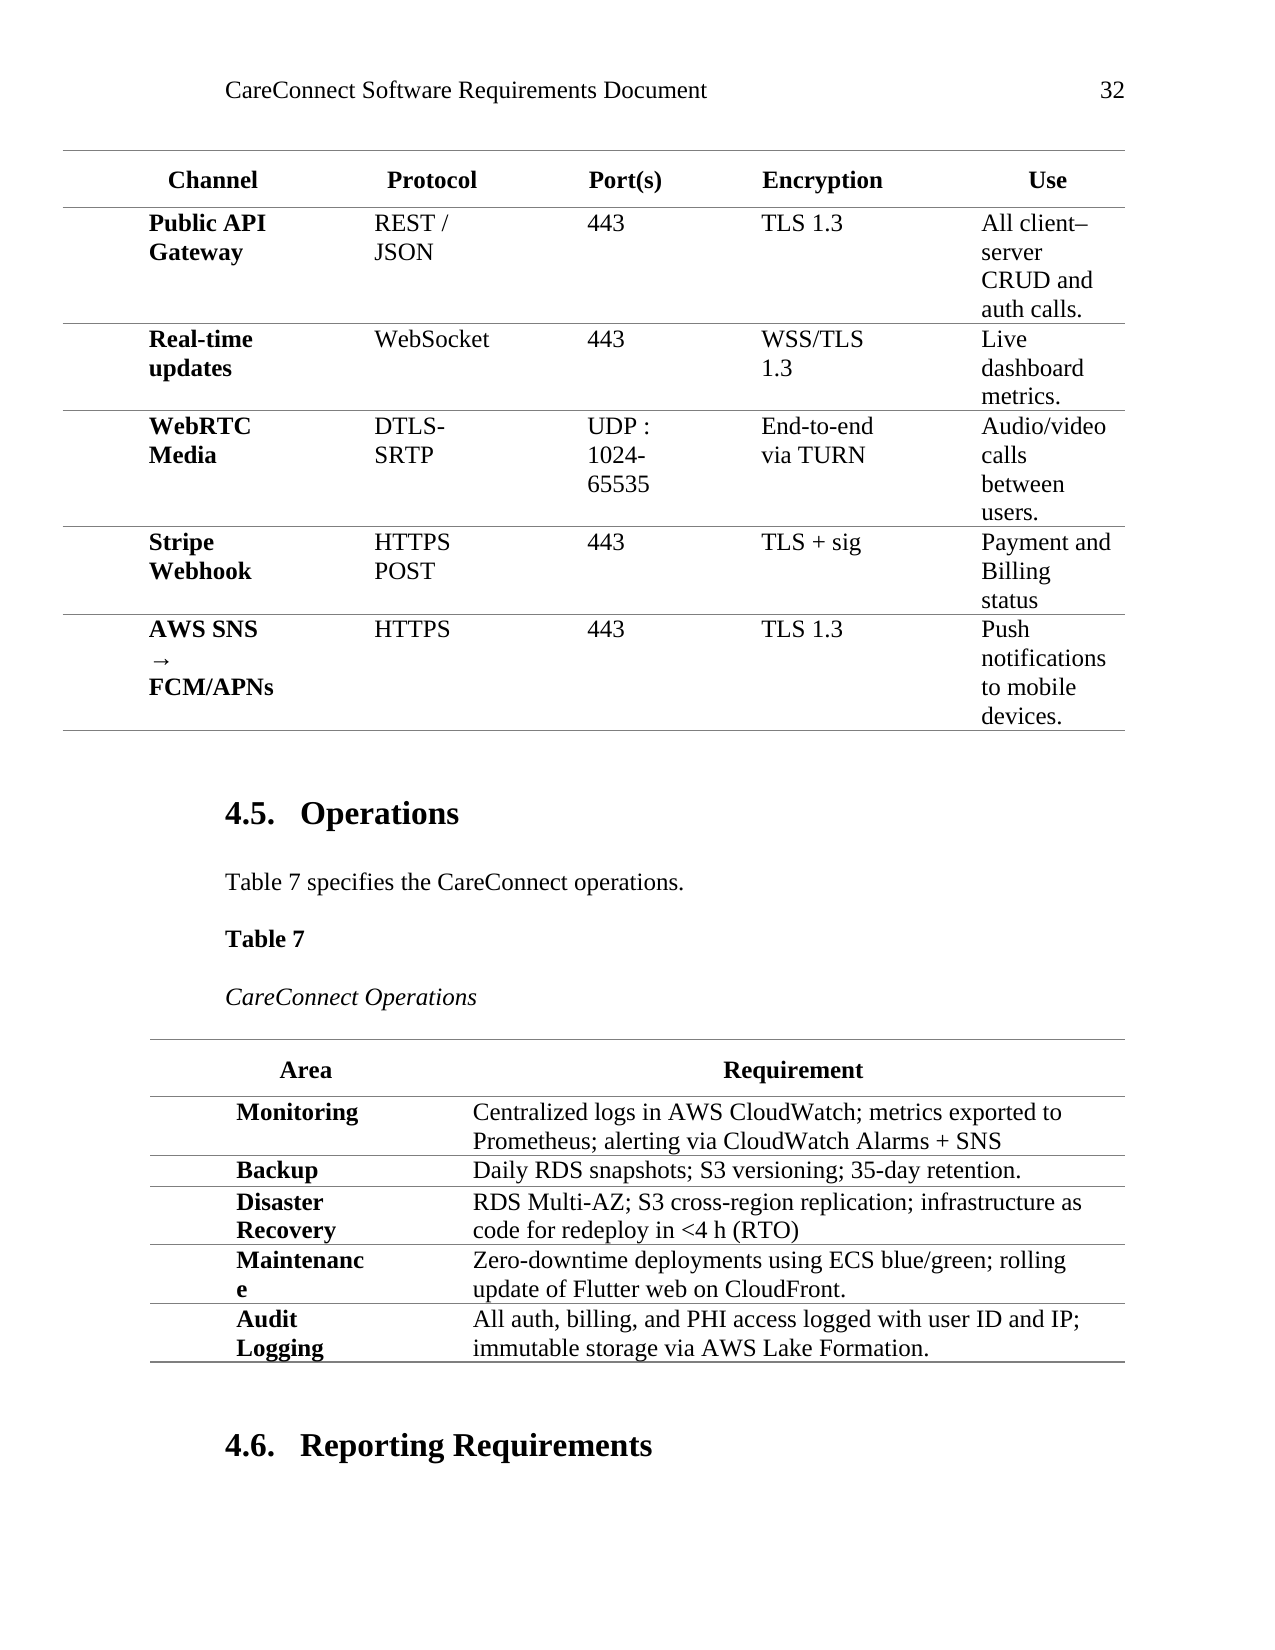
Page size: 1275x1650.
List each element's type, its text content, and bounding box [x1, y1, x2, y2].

table_cell 443 [501, 615, 675, 729]
table_cell Push notifications to mobile devices. [895, 615, 1125, 729]
table_cell WSS/TLS 1.3 [675, 324, 895, 410]
table_cell All auth, billing, and PHI access logged with user ID and IP; immutable storage via AWS Lake Formation. [386, 1304, 1125, 1361]
text CareConnect Operations [225, 982, 1125, 1010]
table_cell Monitoring [150, 1097, 386, 1154]
table_header Port(s) [501, 151, 675, 207]
table_cell Daily RDS snapshots; S3 versioning; 35-day retention. [386, 1156, 1125, 1186]
table_cell DTLS-SRTP [288, 411, 501, 526]
table_header Encryption [675, 151, 895, 207]
table_cell All client–server CRUD and auth calls. [895, 208, 1125, 323]
table_cell WebSocket [288, 324, 501, 410]
table_cell HTTPS POST [288, 527, 501, 613]
table_cell Backup [150, 1156, 386, 1186]
text Table 7 [225, 924, 1125, 953]
table_cell REST / JSON [288, 208, 501, 323]
table_cell Audit Logging [150, 1304, 386, 1361]
text Table 7 specifies the CareConnect operations. [225, 867, 1125, 895]
table_cell Disaster Recovery [150, 1187, 386, 1244]
table_cell TLS + sig [675, 527, 895, 613]
table_cell WebRTC Media [63, 411, 288, 526]
table_cell HTTPS [288, 615, 501, 729]
table_cell Stripe Webhook [63, 527, 288, 613]
subtitle Reporting Requirements [225, 1425, 1125, 1463]
table_cell UDP : 1024-65535 [501, 411, 675, 526]
table_cell End-to-end via TURN [675, 411, 895, 526]
table_header Channel [63, 151, 288, 207]
table_cell 443 [501, 324, 675, 410]
table_cell Public API Gateway [63, 208, 288, 323]
table_header Protocol [288, 151, 501, 207]
table_header Use [895, 151, 1125, 207]
table_cell 443 [501, 208, 675, 323]
table_cell Live dashboard metrics. [895, 324, 1125, 410]
table_cell Maintenance [150, 1245, 386, 1303]
table_cell Audio/video calls between users. [895, 411, 1125, 526]
table_cell TLS 1.3 [675, 615, 895, 729]
table_header Area [150, 1040, 386, 1096]
table_cell Centralized logs in AWS CloudWatch; metrics exported to Prometheus; alerting via CloudWatch Alarms + SNS [386, 1097, 1125, 1154]
table_cell TLS 1.3 [675, 208, 895, 323]
table_cell Payment and Billing status [895, 527, 1125, 613]
table_cell Zero-downtime deployments using ECS blue/green; rolling update of Flutter web on CloudFront. [386, 1245, 1125, 1303]
table_cell 443 [501, 527, 675, 613]
table_cell RDS Multi-AZ; S3 cross-region replication; infrastructure as code for redeploy in <4 h (RTO) [386, 1187, 1125, 1244]
table_cell Real-time updates [63, 324, 288, 410]
table_cell AWS SNS → FCM/APNs [63, 615, 288, 729]
table_header Requirement [386, 1040, 1125, 1096]
subtitle Operations [225, 793, 1125, 831]
